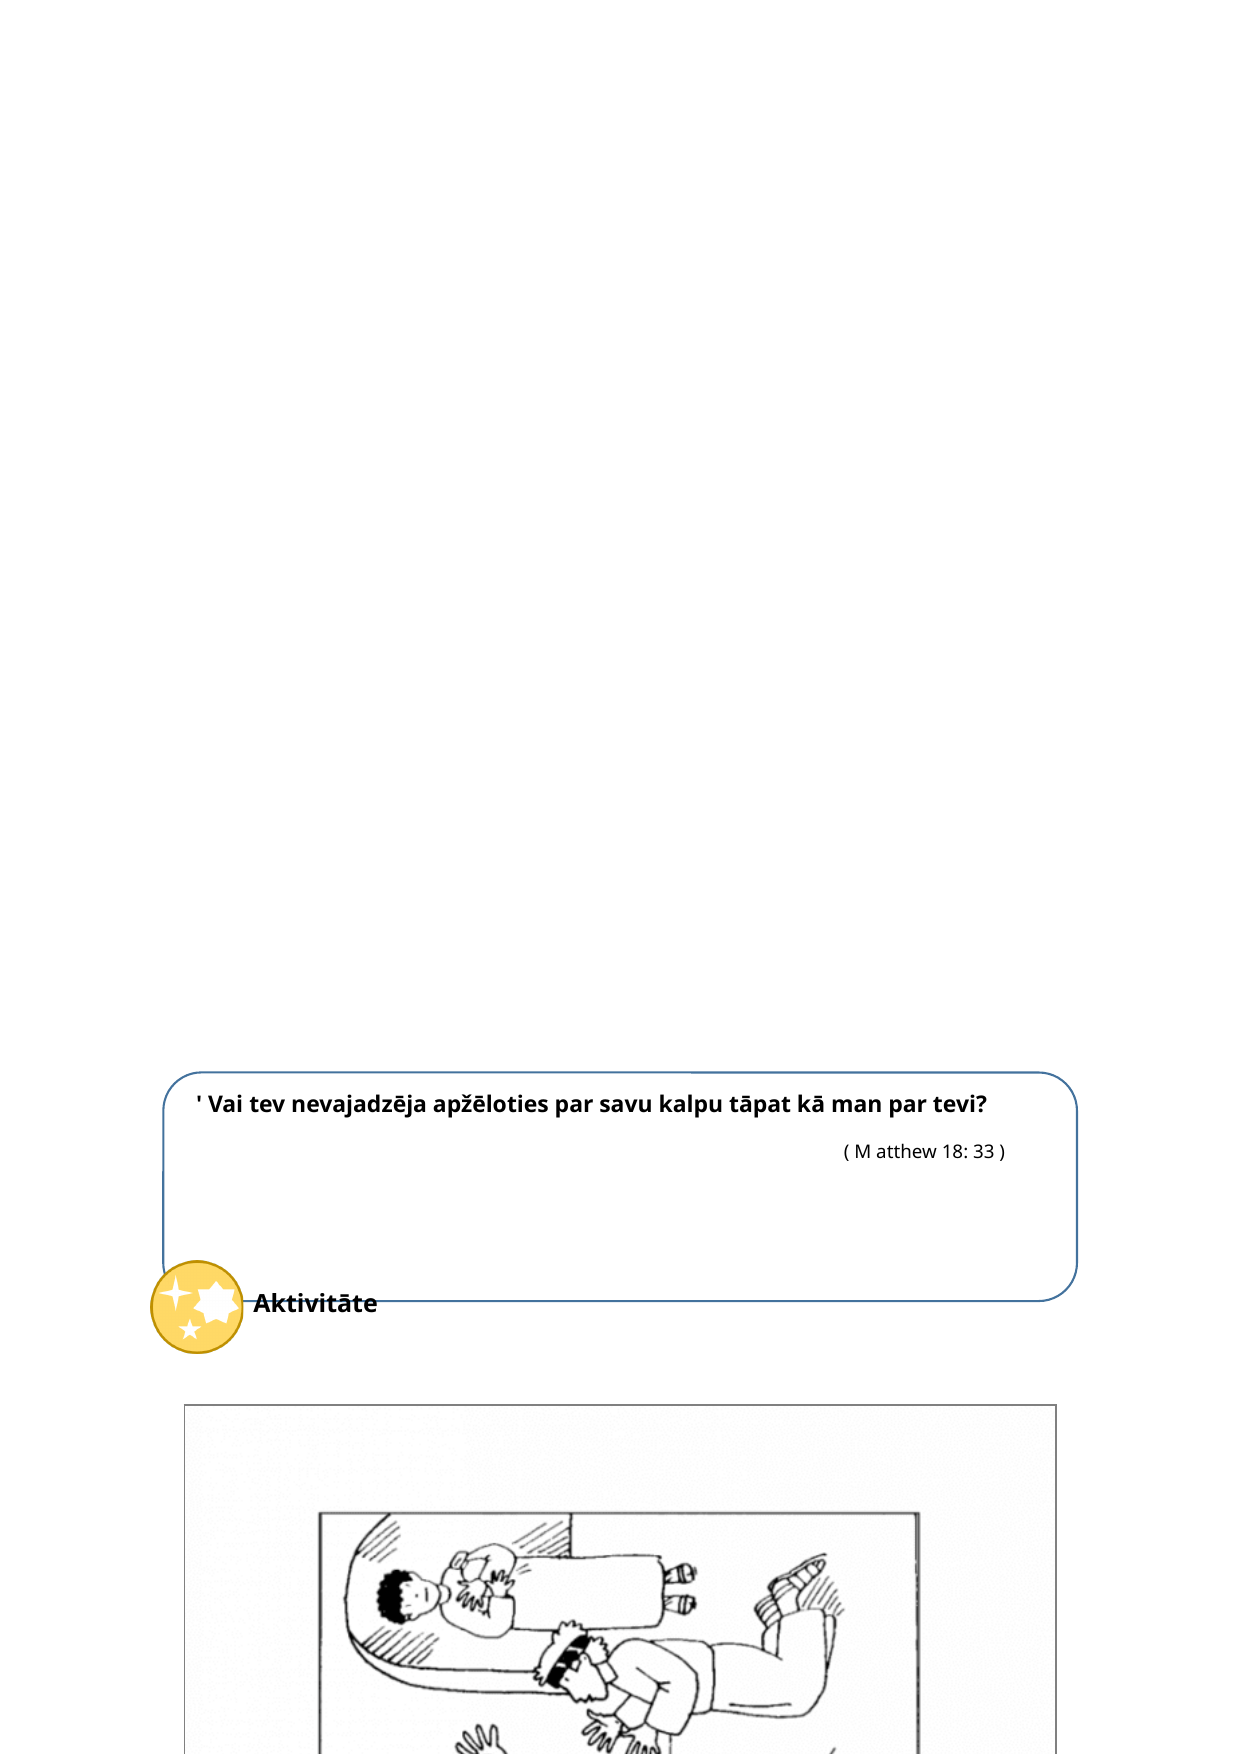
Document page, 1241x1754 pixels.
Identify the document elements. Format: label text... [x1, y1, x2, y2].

picture [185, 1406, 1055, 1754]
text ( M atthew 18: 33 ) [150, 1138, 1090, 1163]
picture [150, 1260, 244, 1354]
text ' Vai tev nevajadzēja apžēloties par savu kalpu tāpat kā man par tevi? [150, 1088, 1090, 1119]
text Aktivitāte [244, 1286, 1090, 1320]
